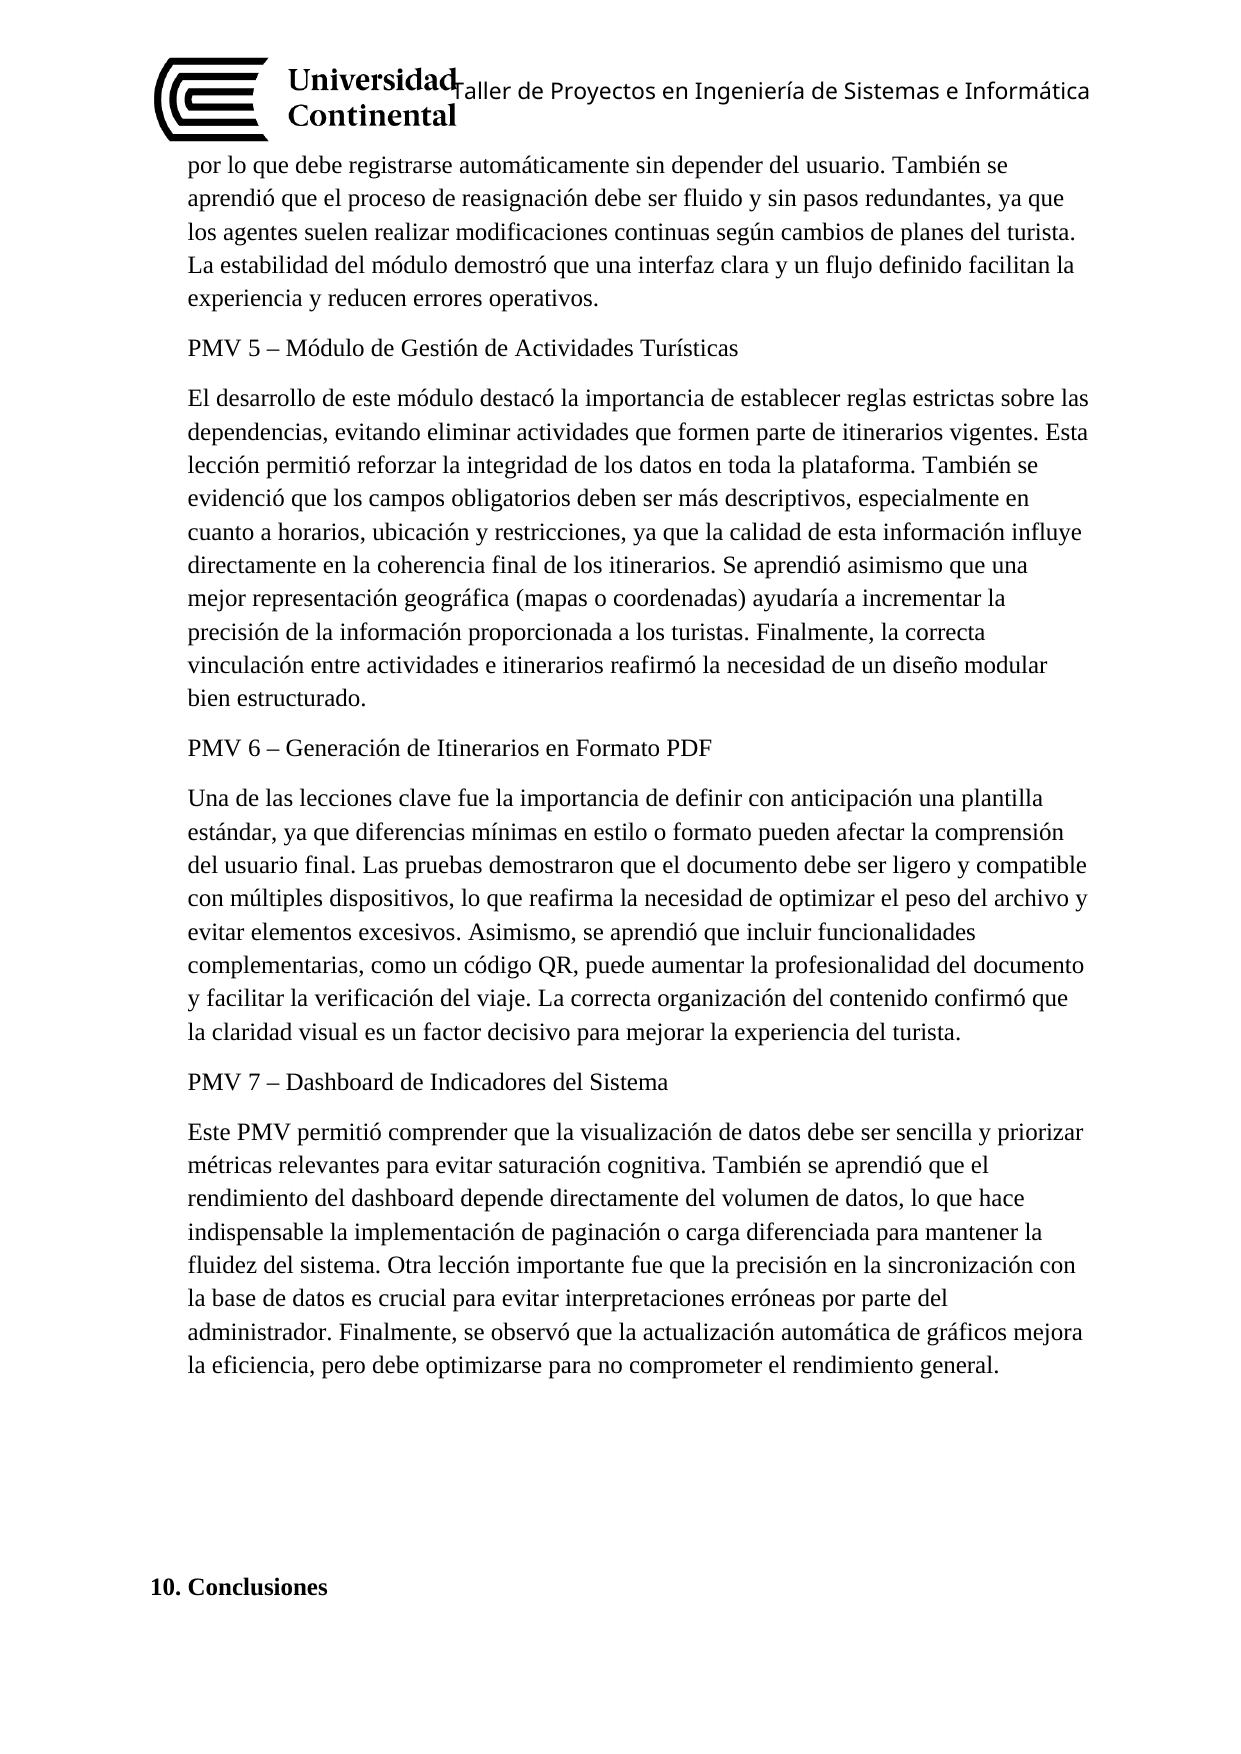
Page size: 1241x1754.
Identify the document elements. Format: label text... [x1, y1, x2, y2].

text El desarrollo de este módulo destacó la importancia de establecer reglas estrictas sobre las dependencias, evitando eliminar actividades que formen parte de itinerarios vigentes. Esta lección permitió reforzar la integridad de los datos en toda la plataforma. También se evidenció que los campos obligatorios deben ser más descriptivos, especialmente en cuanto a horarios, ubicación y restricciones, ya que la calidad de esta información influye directamente en la coherencia final de los itinerarios. Se aprendió asimismo que una mejor representación geográfica (mapas o coordenadas) ayudaría a incrementar la precisión de la información proporcionada a los turistas. Finalmente, la correcta vinculación entre actividades e itinerarios reafirmó la necesidad de un diseño modular bien estructurado. [187, 383, 1090, 712]
text Este PMV permitió comprender que la visualización de datos debe ser sencilla y priorizar métricas relevantes para evitar saturación cognitiva. También se aprendió que el rendimiento del dashboard depende directamente del volumen de datos, lo que hace indispensable la implementación de paginación o carga diferenciada para mantener la fluidez del sistema. Otra lección importante fue que la precisión en la sincronización con la base de datos es crucial para evitar interpretaciones erróneas por parte del administrador. Finalmente, se observó que la actualización automática de gráficos mejora la eficiencia, pero debe optimizarse para no comprometer el rendimiento general. [187, 1117, 1090, 1379]
picture [150, 54, 461, 144]
text PMV 7 – Dashboard de Indicadores del Sistema [187, 1067, 1090, 1095]
text PMV 6 – Generación de Itinerarios en Formato PDF [187, 733, 1090, 762]
text Conclusiones [150, 1572, 1090, 1601]
text PMV 5 – Módulo de Gestión de Actividades Turísticas [187, 333, 1090, 362]
text Una de las lecciones clave fue la importancia de definir con anticipación una plantilla estándar, ya que diferencias mínimas en estilo o formato pueden afectar la comprensión del usuario final. Las pruebas demostraron que el documento debe ser ligero y compatible con múltiples dispositivos, lo que reafirma la necesidad de optimizar el peso del archivo y evitar elementos excesivos. Asimismo, se aprendió que incluir funcionalidades complementarias, como un código QR, puede aumentar la profesionalidad del documento y facilitar la verificación del viaje. La correcta organización del contenido confirmó que la claridad visual es un factor decisivo para mejorar la experiencia del turista. [187, 783, 1090, 1045]
